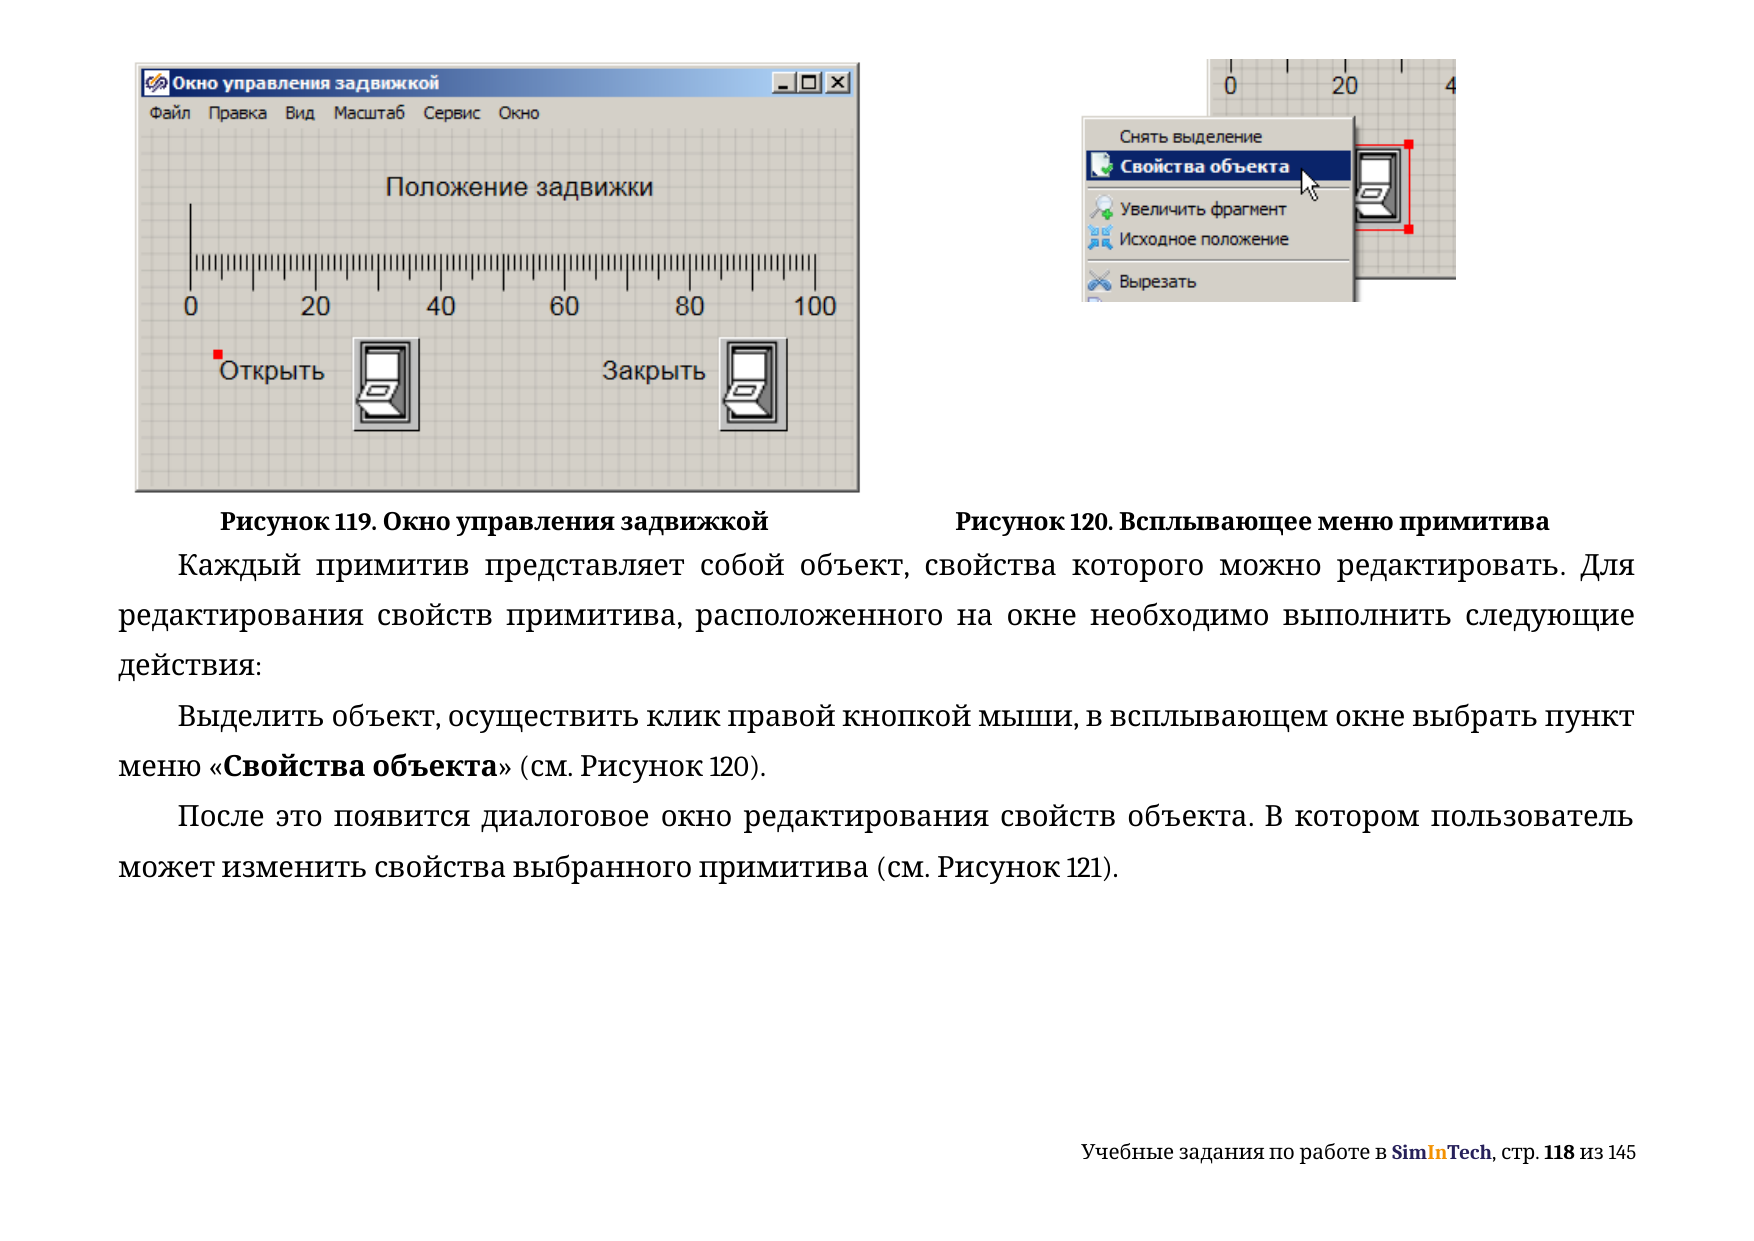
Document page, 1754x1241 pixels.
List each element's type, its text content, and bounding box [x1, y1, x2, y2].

picture [1049, 59, 1456, 302]
picture [129, 59, 871, 496]
table_header [118, 59, 871, 508]
text Каждый примитив представляет собой объект, свойства которого можно редактировать. Для редактирования свойств примитива, расположенного на окне необходимо выполнить следующие действия: [118, 549, 1636, 683]
table_header [871, 59, 1635, 508]
